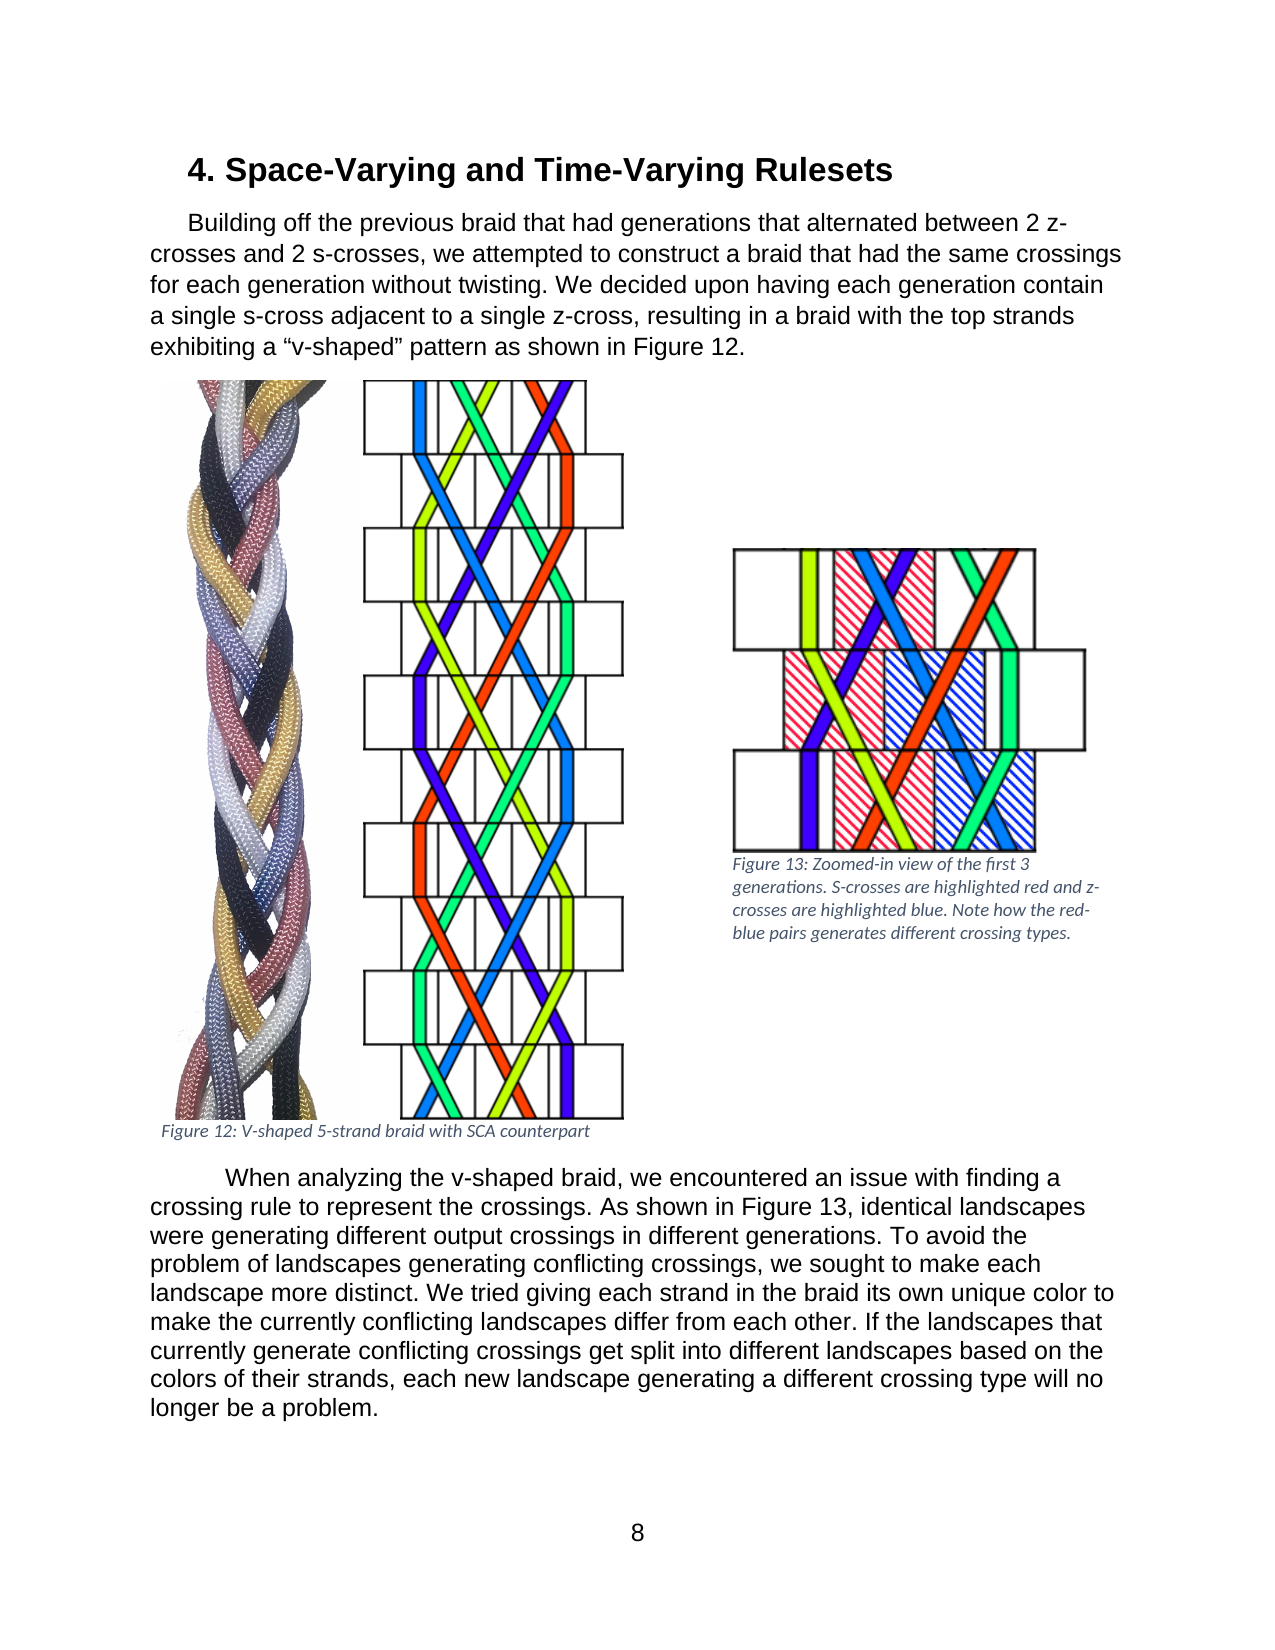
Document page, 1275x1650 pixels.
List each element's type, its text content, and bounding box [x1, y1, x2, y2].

text Building off the previous braid that had generations that alternated between 2 z-crosses and 2 s-crosses, we attempted to construct a braid that had the same crossings for each generation without twisting. We decided upon having each generation contain a single s-cross adjacent to a single z-cross, resulting in a braid with the top strands exhibiting a “v-shaped” pattern as shown in Figure 12. [150, 208, 1125, 361]
picture [161, 380, 624, 1120]
text When analyzing the v-shaped braid, we encountered an issue with finding a crossing rule to represent the crossings. As shown in Figure 13, identical landscapes were generating different output crossings in different generations. To avoid the problem of landscapes generating conflicting crossings, we sought to make each landscape more distinct. We tried giving each strand in the braid its own unique color to make the currently conflicting landscapes differ from each other. If the landscapes that currently generate conflicting crossings get split into different landscapes based on the colors of their strands, each new landscape generating a different crossing type will no longer be a problem. [150, 1163, 1125, 1422]
picture [732, 548, 1087, 853]
list Space-Varying and Time-Varying Rulesets [187, 150, 1125, 188]
